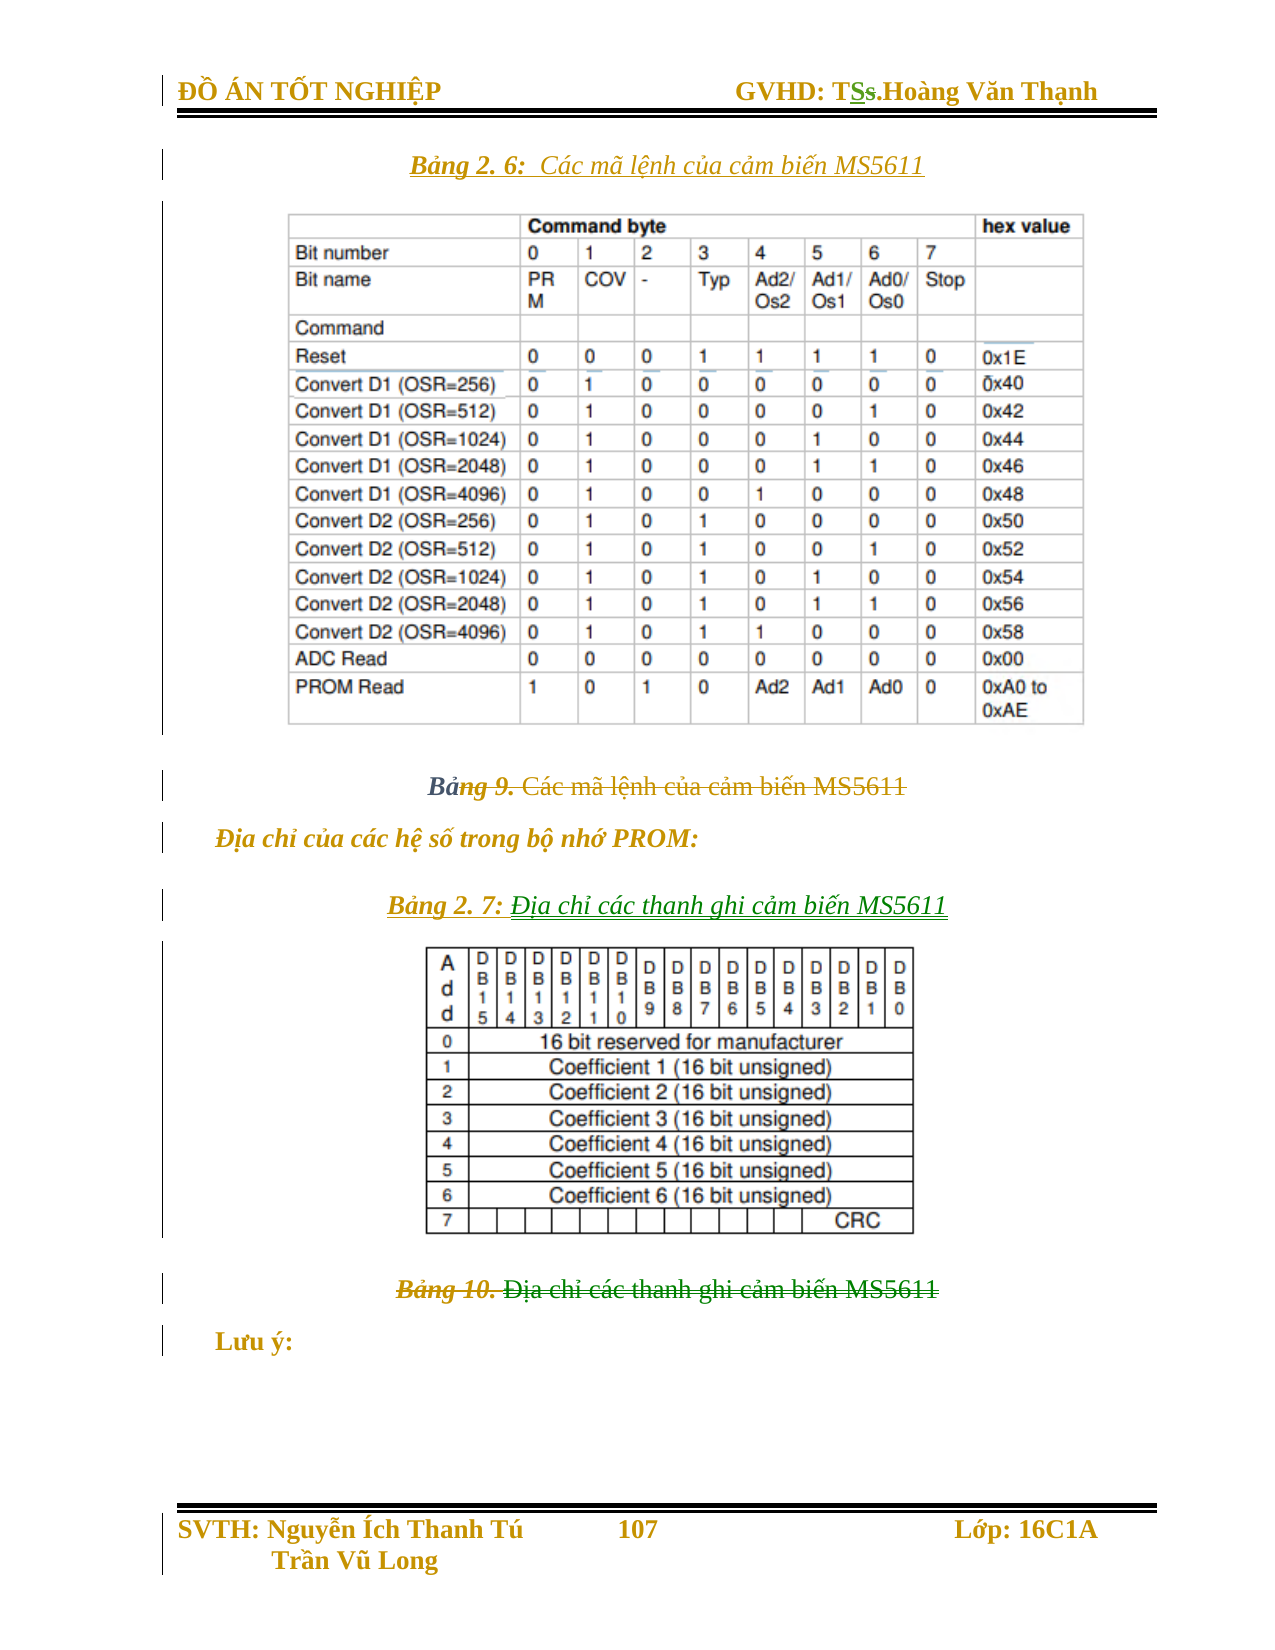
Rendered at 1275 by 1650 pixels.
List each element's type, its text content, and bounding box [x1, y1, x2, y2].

text Địa chỉ của các hệ số trong bộ nhớ PROM: [215, 822, 1157, 853]
text Lưu ý: [215, 1325, 1157, 1356]
picture [412, 941, 922, 1239]
picture [271, 200, 1100, 736]
